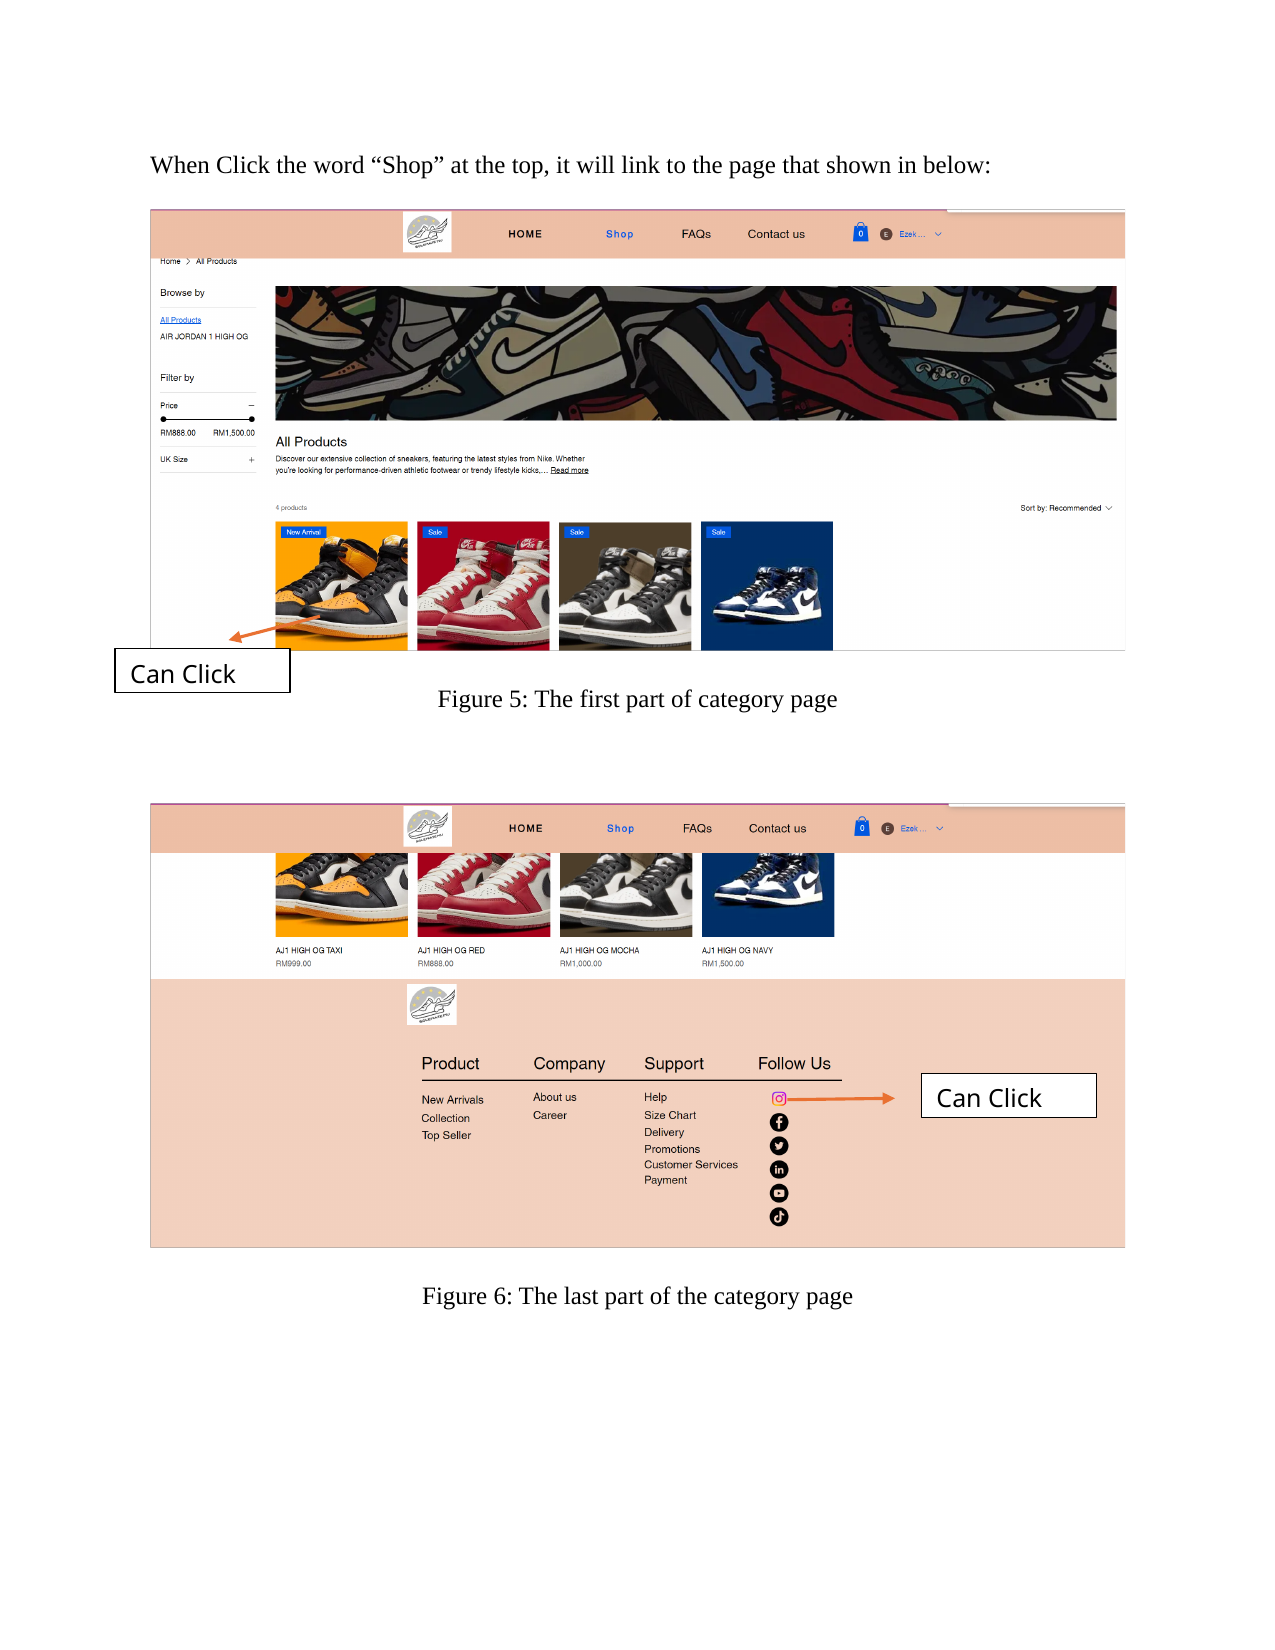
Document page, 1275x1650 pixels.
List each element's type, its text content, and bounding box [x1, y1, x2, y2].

picture [150, 209, 1125, 651]
text When Click the word “Shop” at the top, it will link to the page that shown in below: [150, 150, 1125, 179]
text Figure 5: The first part of category page [150, 684, 1125, 713]
text Figure 6: The last part of the category page [150, 1281, 1125, 1310]
picture [150, 803, 1125, 1248]
